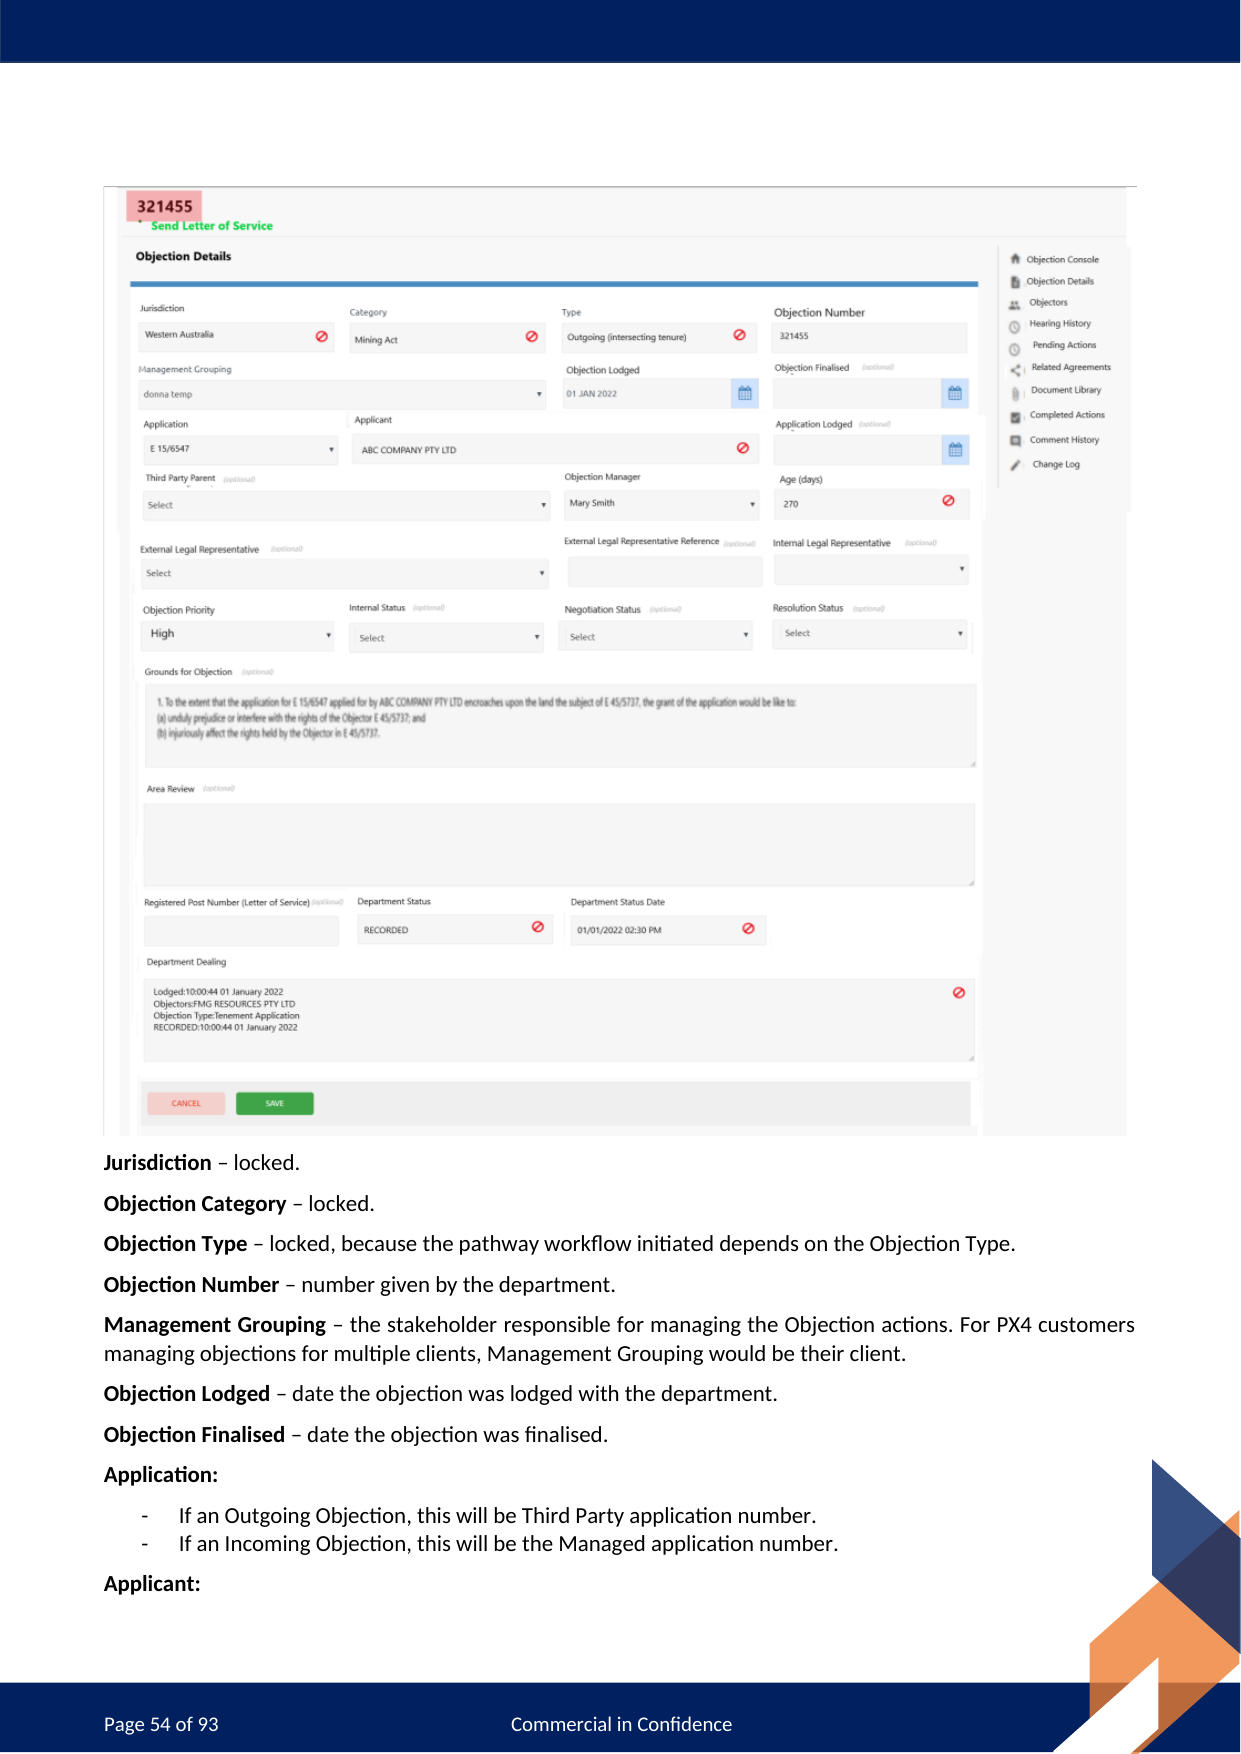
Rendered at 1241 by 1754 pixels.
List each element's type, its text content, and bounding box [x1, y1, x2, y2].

picture [103, 186, 1137, 1136]
text Objection Number – number given by the department. [103, 1270, 1137, 1298]
text Objection Category – locked. [103, 1189, 1137, 1217]
text Application: [103, 1460, 1137, 1488]
text Objection Type – locked, because the pathway workflow initiated depends on the Objection Type. [103, 1229, 1137, 1258]
text Objection Lodged – date the objection was lodged with the department. [103, 1379, 1137, 1407]
text Jurisdiction – locked. [103, 1148, 1137, 1177]
text Management Grouping – the stakeholder responsible for managing the Objection actions. For PX4 customers managing objections for multiple clients, Management Grouping would be their client. [103, 1311, 1137, 1367]
list If an Incoming Objection, this will be the Managed application number. [141, 1529, 1137, 1557]
text Applicant: [103, 1569, 1137, 1597]
list If an Outgoing Objection, this will be Third Party application number. [141, 1501, 1137, 1529]
text Objection Finalised – date the objection was finalised. [103, 1420, 1137, 1448]
